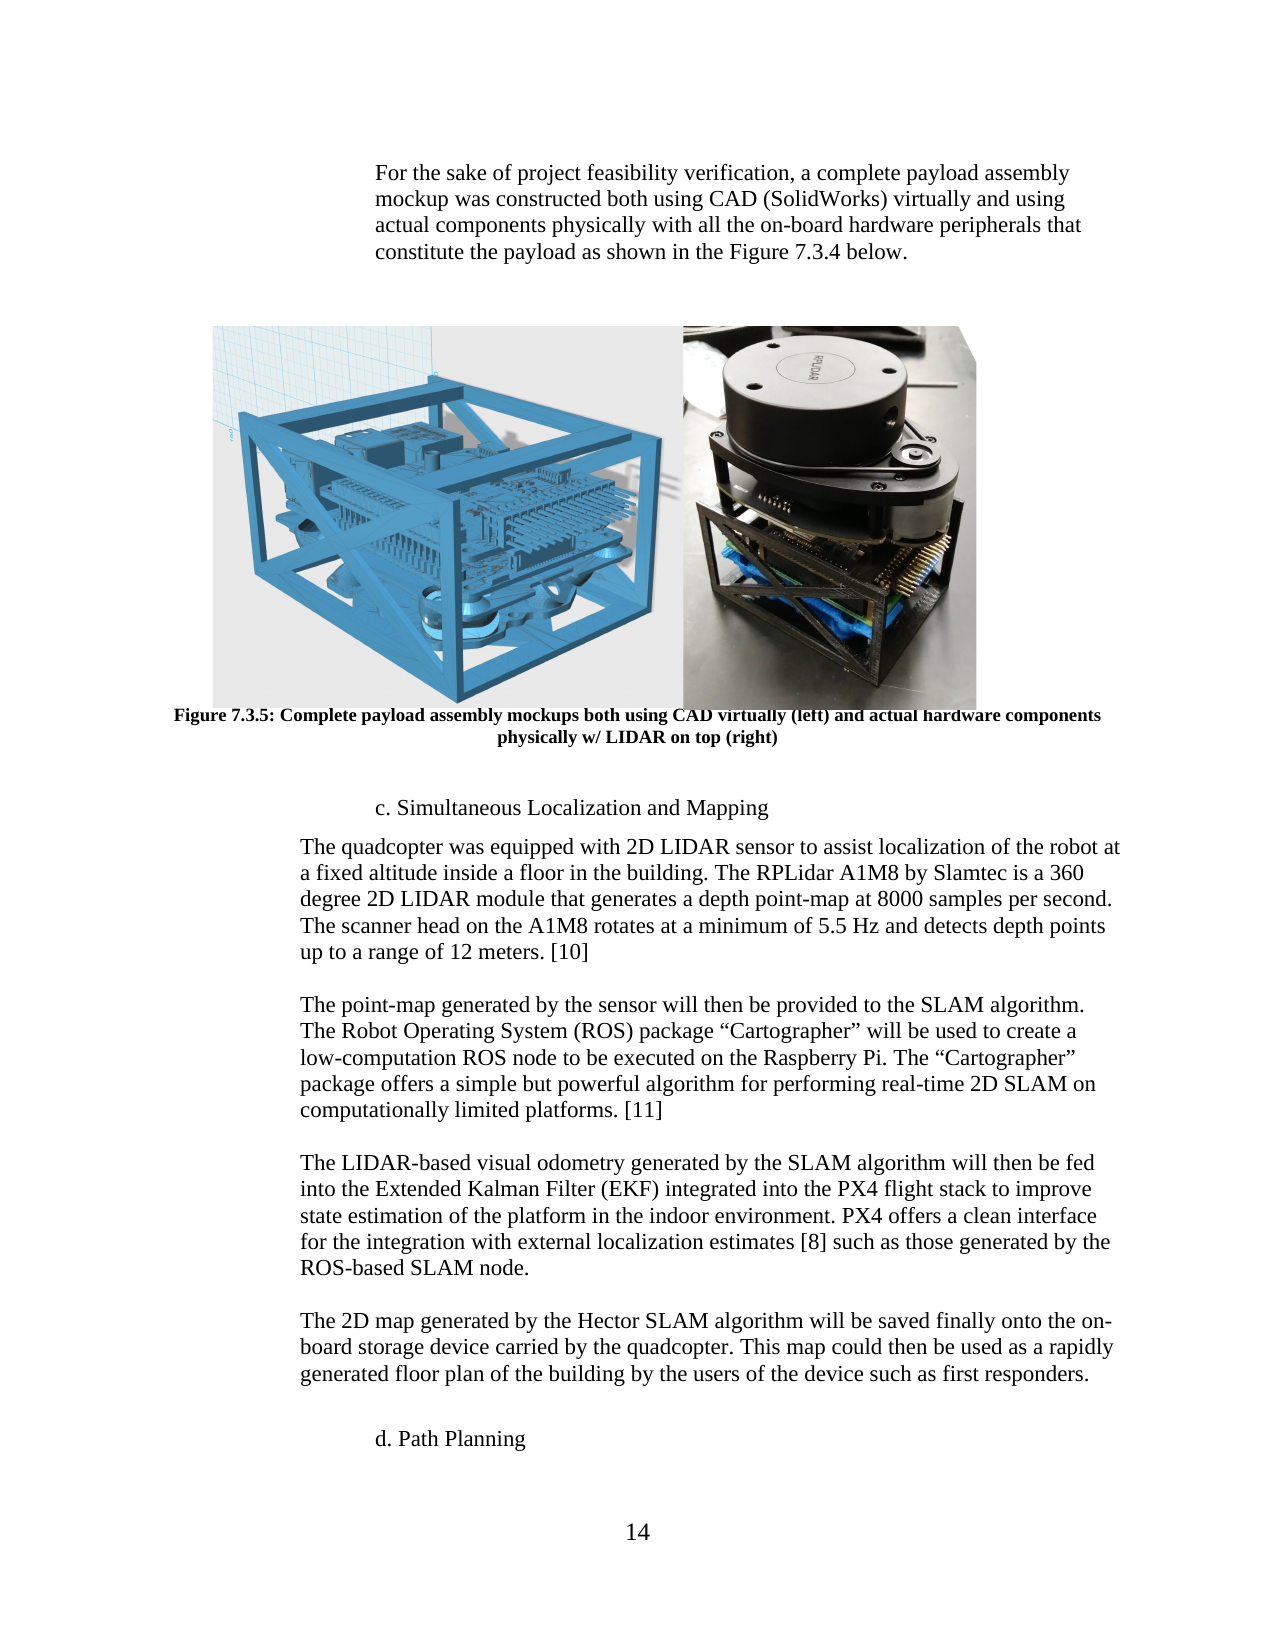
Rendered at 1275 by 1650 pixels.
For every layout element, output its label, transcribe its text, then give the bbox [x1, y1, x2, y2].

text The 2D map generated by the Hector SLAM algorithm will be saved finally onto the on-board storage device carried by the quadcopter. This map could then be used as a rapidly generated floor plan of the building by the users of the device such as first responders. [300, 1307, 1125, 1386]
text Figure 7.3.5: Complete payload assembly mockups both using CAD virtually (left) and actual hardware components physically w/ LIDAR on top (right) [150, 704, 1125, 747]
text The quadcopter was equipped with 2D LIDAR sensor to assist localization of the robot at a fixed altitude inside a floor in the building. The RPLidar A1M8 by Slamtec is a 360 degree 2D LIDAR module that generates a depth point-map at 8000 samples per second. The scanner head on the A1M8 rotates at a minimum of 5.5 Hz and detects depth points up to a range of 12 meters. [10] [300, 833, 1125, 964]
text d. Path Planning [375, 1425, 1125, 1451]
text c. Simultaneous Localization and Mapping [375, 794, 1125, 820]
text For the sake of project feasibility verification, a complete payload assembly mockup was constructed both using CAD (SolidWorks) virtually and using actual components physically with all the on-board hardware peripherals that constitute the payload as shown in the Figure 7.3.4 below. [375, 159, 1125, 264]
picture [212, 326, 977, 710]
text The LIDAR-based visual odometry generated by the SLAM algorithm will then be fed into the Extended Kalman Filter (EKF) integrated into the PX4 flight stack to improve state estimation of the platform in the indoor environment. PX4 offers a clean interface for the integration with external localization estimates [8] such as those generated by the ROS-based SLAM node. [300, 1149, 1125, 1281]
text The point-map generated by the sensor will then be provided to the SLAM algorithm. The Robot Operating System (ROS) package “Cartographer” will be used to create a low-computation ROS node to be executed on the Raspberry Pi. The “Cartographer” package offers a simple but powerful algorithm for performing real-time 2D SLAM on computationally limited platforms. [11] [300, 991, 1125, 1123]
